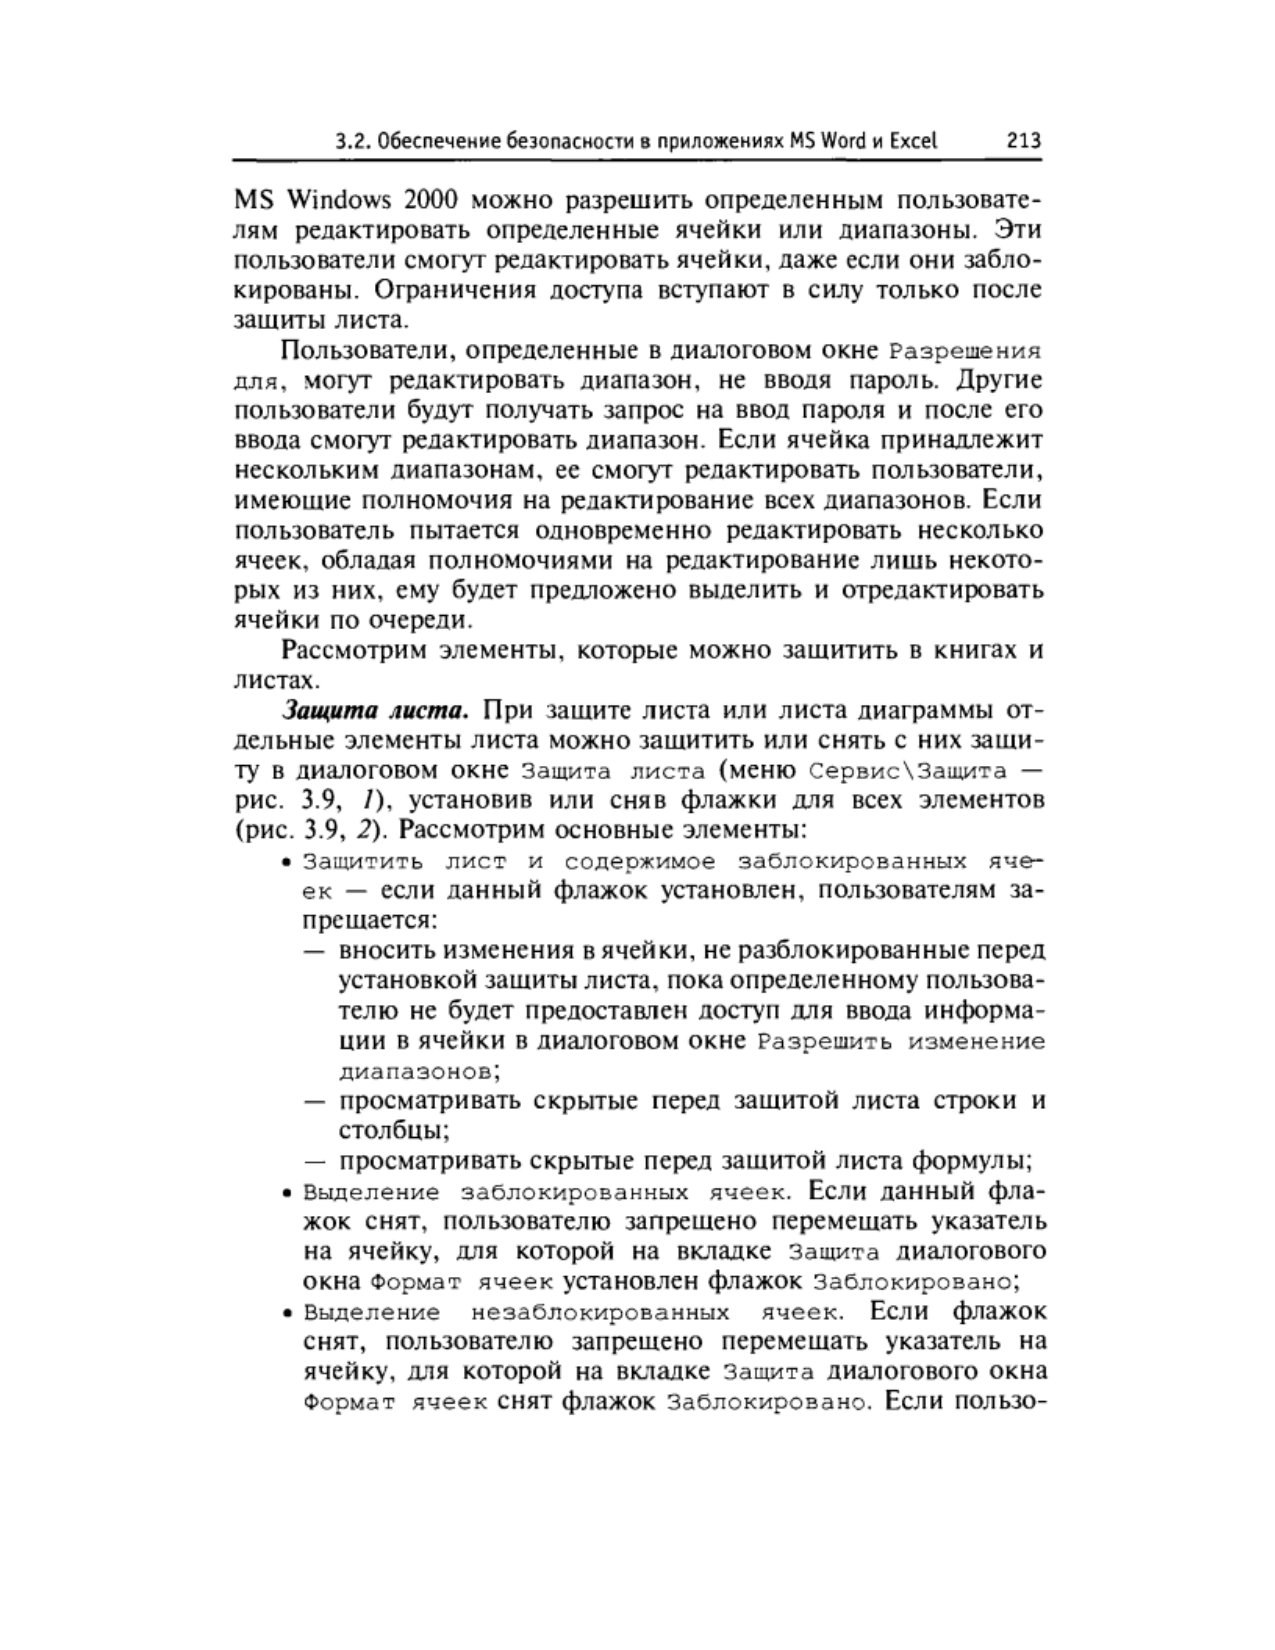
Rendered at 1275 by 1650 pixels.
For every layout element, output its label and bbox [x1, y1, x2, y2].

picture [177, 118, 1101, 1462]
text [177, 118, 1186, 1468]
